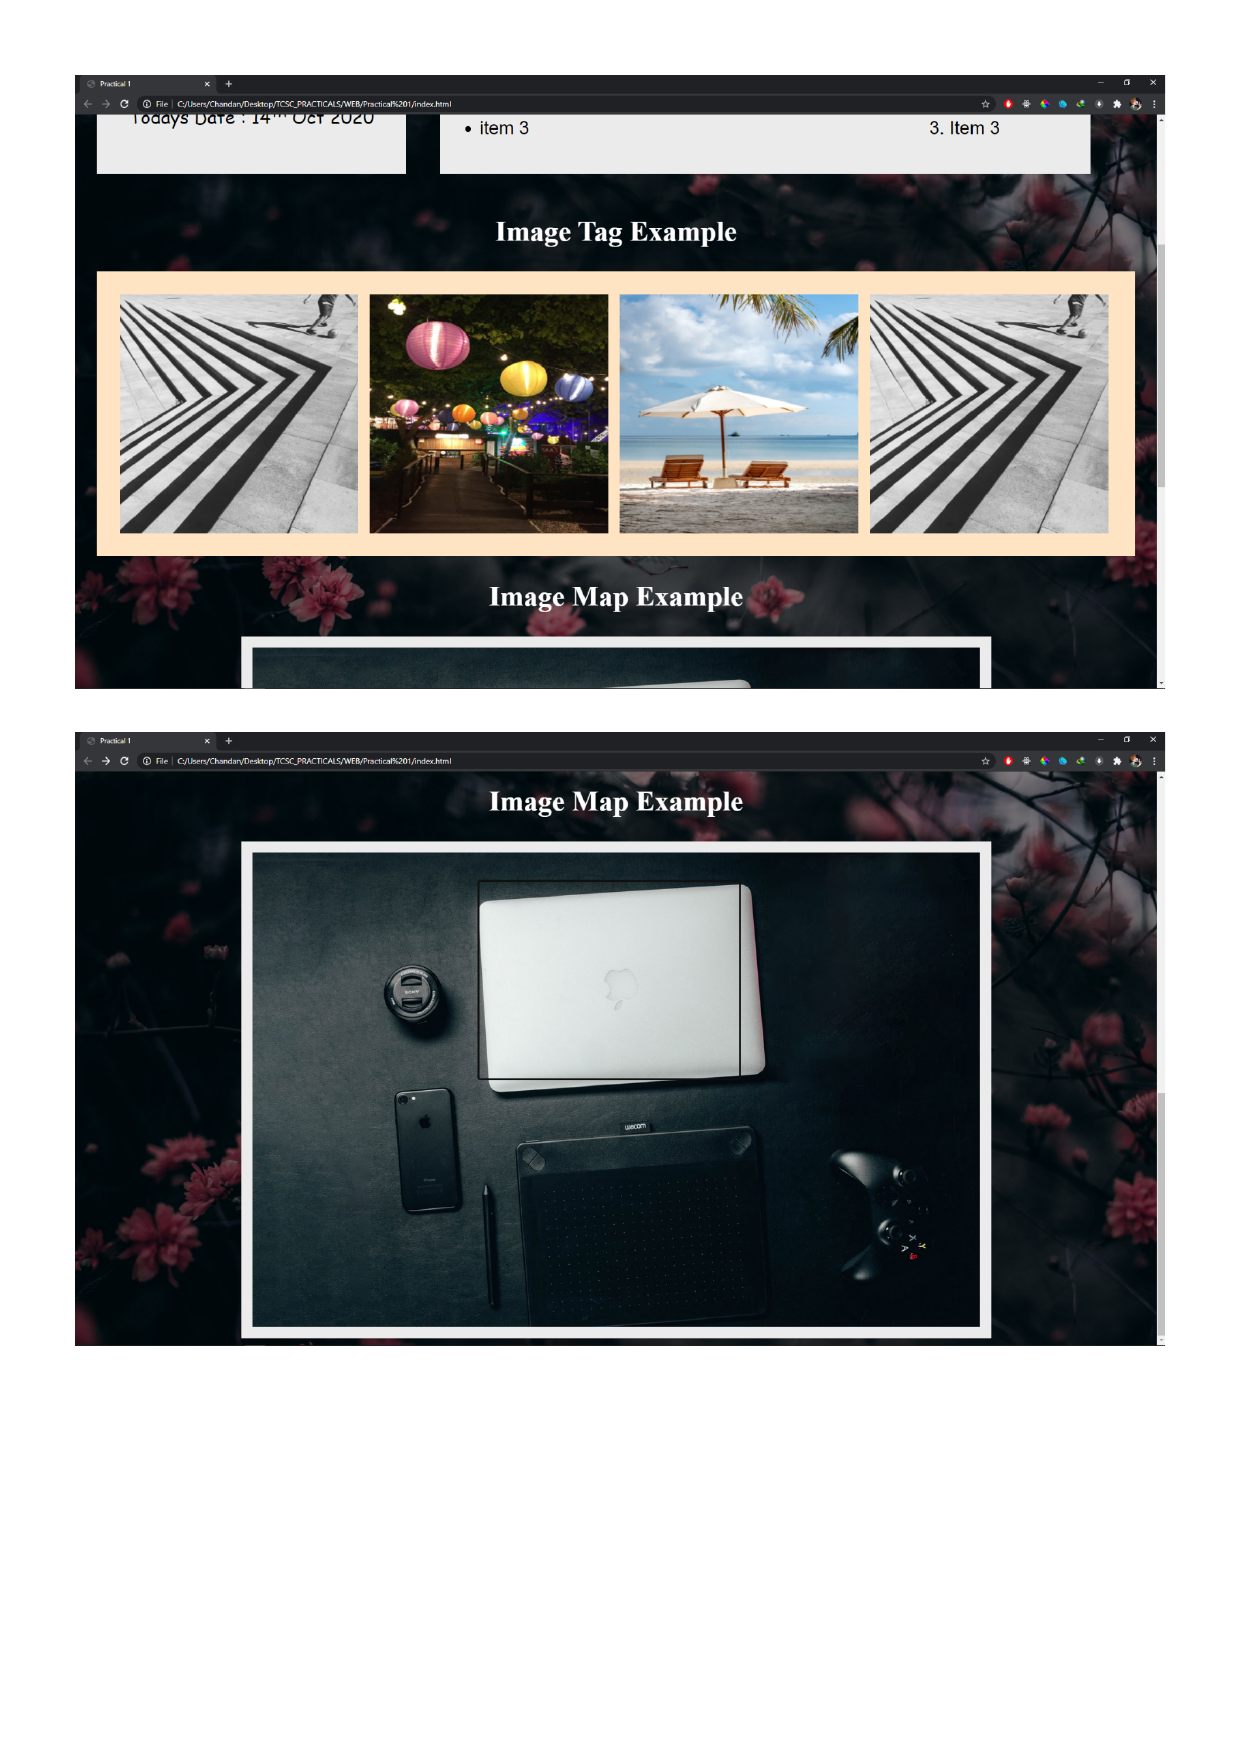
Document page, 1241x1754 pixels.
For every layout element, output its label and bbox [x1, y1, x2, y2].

picture [75, 75, 1166, 689]
picture [75, 732, 1166, 1346]
